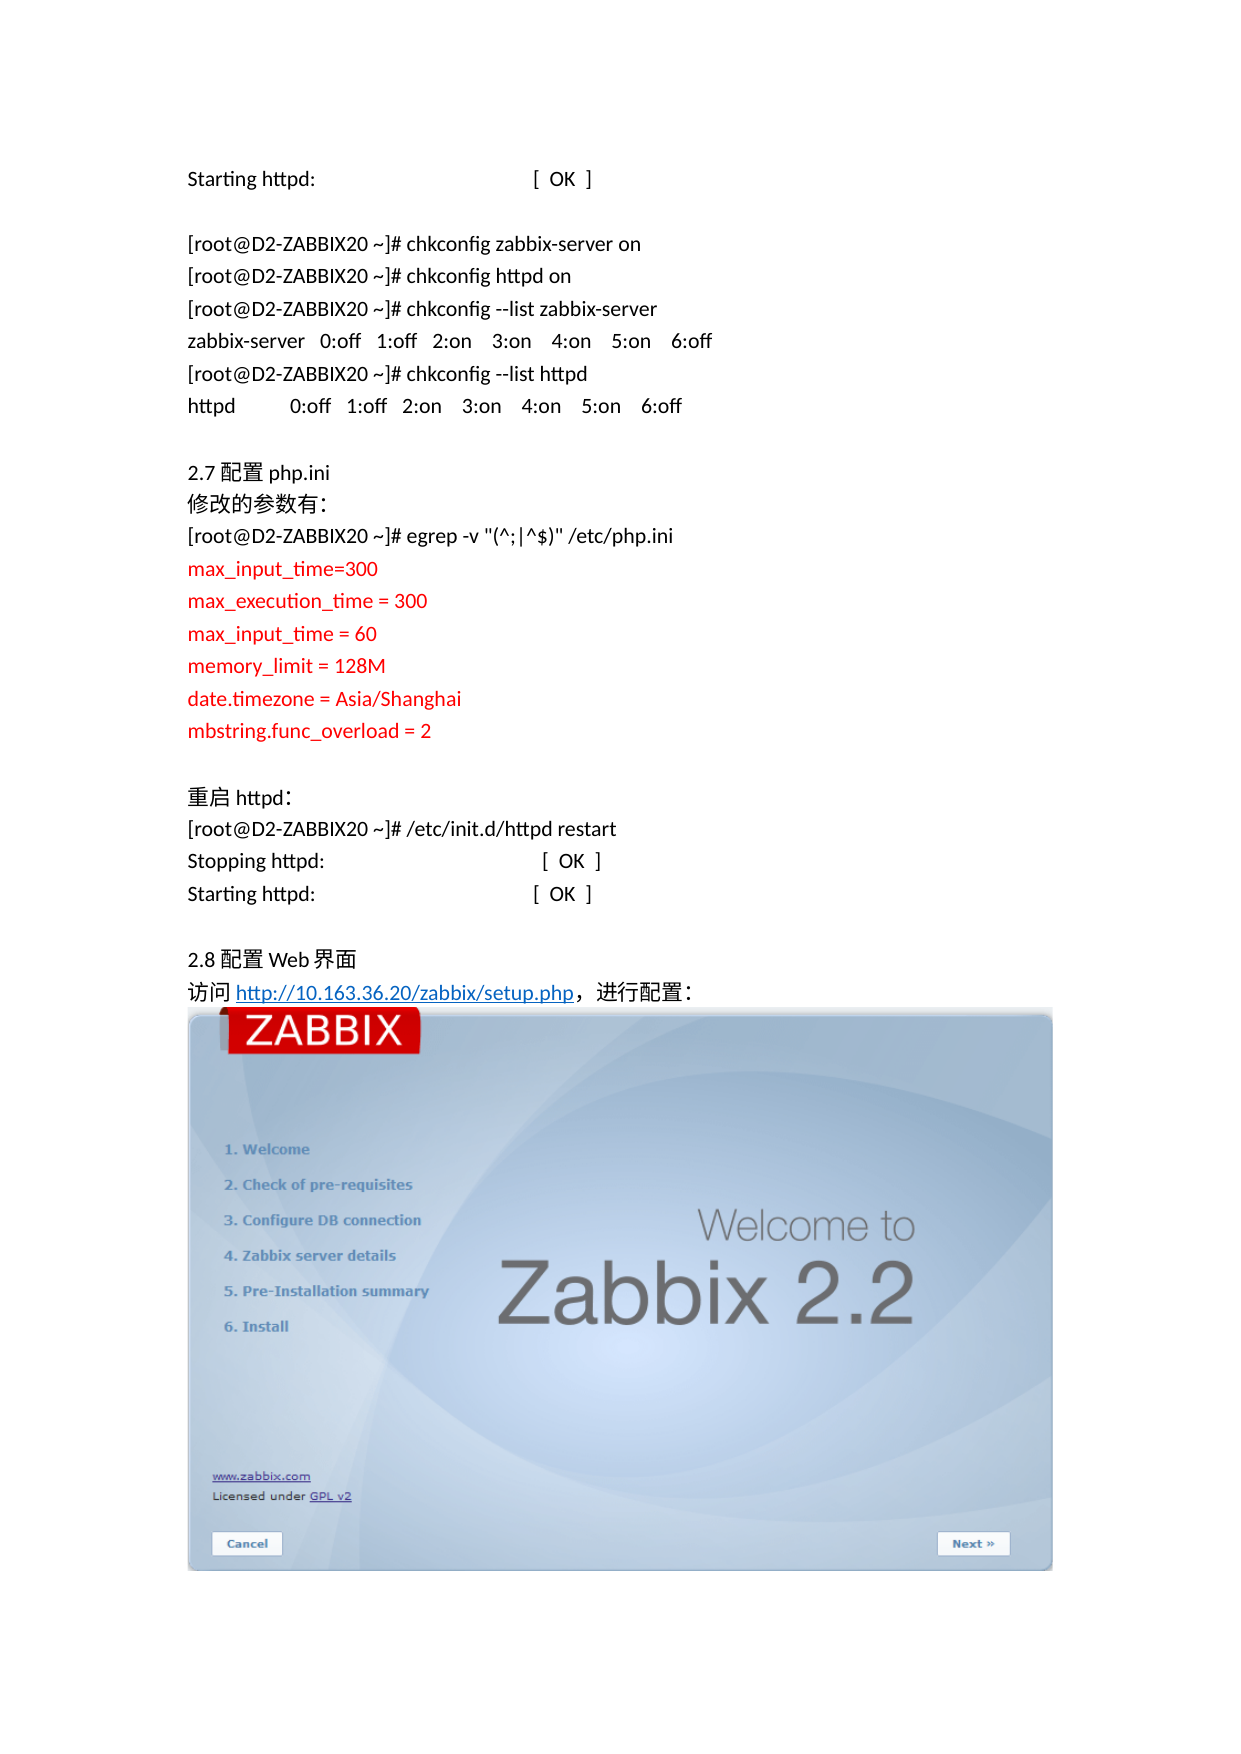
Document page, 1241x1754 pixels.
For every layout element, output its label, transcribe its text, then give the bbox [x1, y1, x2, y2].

text Starting httpd: [ OK ] [187, 162, 1053, 194]
text [root@D2-ZABBIX20 ~]# chkconfig --list httpd [187, 357, 1053, 389]
text [root@D2-ZABBIX20 ~]# chkconfig zabbix-server on [187, 227, 1053, 259]
text [root@D2-ZABBIX20 ~]# chkconfig --list zabbix-server [187, 292, 1053, 324]
text 修改的参数有： [187, 487, 1053, 519]
text 重启httpd： [187, 779, 1053, 812]
text date.timezone = Asia/Shanghai [187, 682, 1053, 714]
text [root@D2-ZABBIX20 ~]# /etc/init.d/httpd restart [187, 812, 1053, 844]
text 2.7 配置php.ini [187, 454, 1053, 487]
text Stopping httpd: [ OK ] [187, 844, 1053, 877]
picture [187, 1007, 1053, 1571]
text [root@D2-ZABBIX20 ~]# chkconfig httpd on [187, 259, 1053, 292]
text [root@D2-ZABBIX20 ~]# egrep -v "(^;|^$)" /etc/php.ini [187, 519, 1053, 552]
text mbstring.func_overload = 2 [187, 714, 1053, 747]
text memory_limit = 128M [187, 649, 1053, 682]
text max_input_time=300 [187, 552, 1053, 584]
text httpd 0:off 1:off 2:on 3:on 4:on 5:on 6:off [187, 389, 1053, 422]
text 访问http://10.163.36.20/zabbix/setup.php，进行配置： [187, 974, 1053, 1007]
text max_execution_time = 300 [187, 584, 1053, 617]
text zabbix-server 0:off 1:off 2:on 3:on 4:on 5:on 6:off [187, 324, 1053, 357]
text Starting httpd: [ OK ] [187, 877, 1053, 909]
text max_input_time = 60 [187, 617, 1053, 649]
text 2.8 配置Web界面 [187, 942, 1053, 974]
